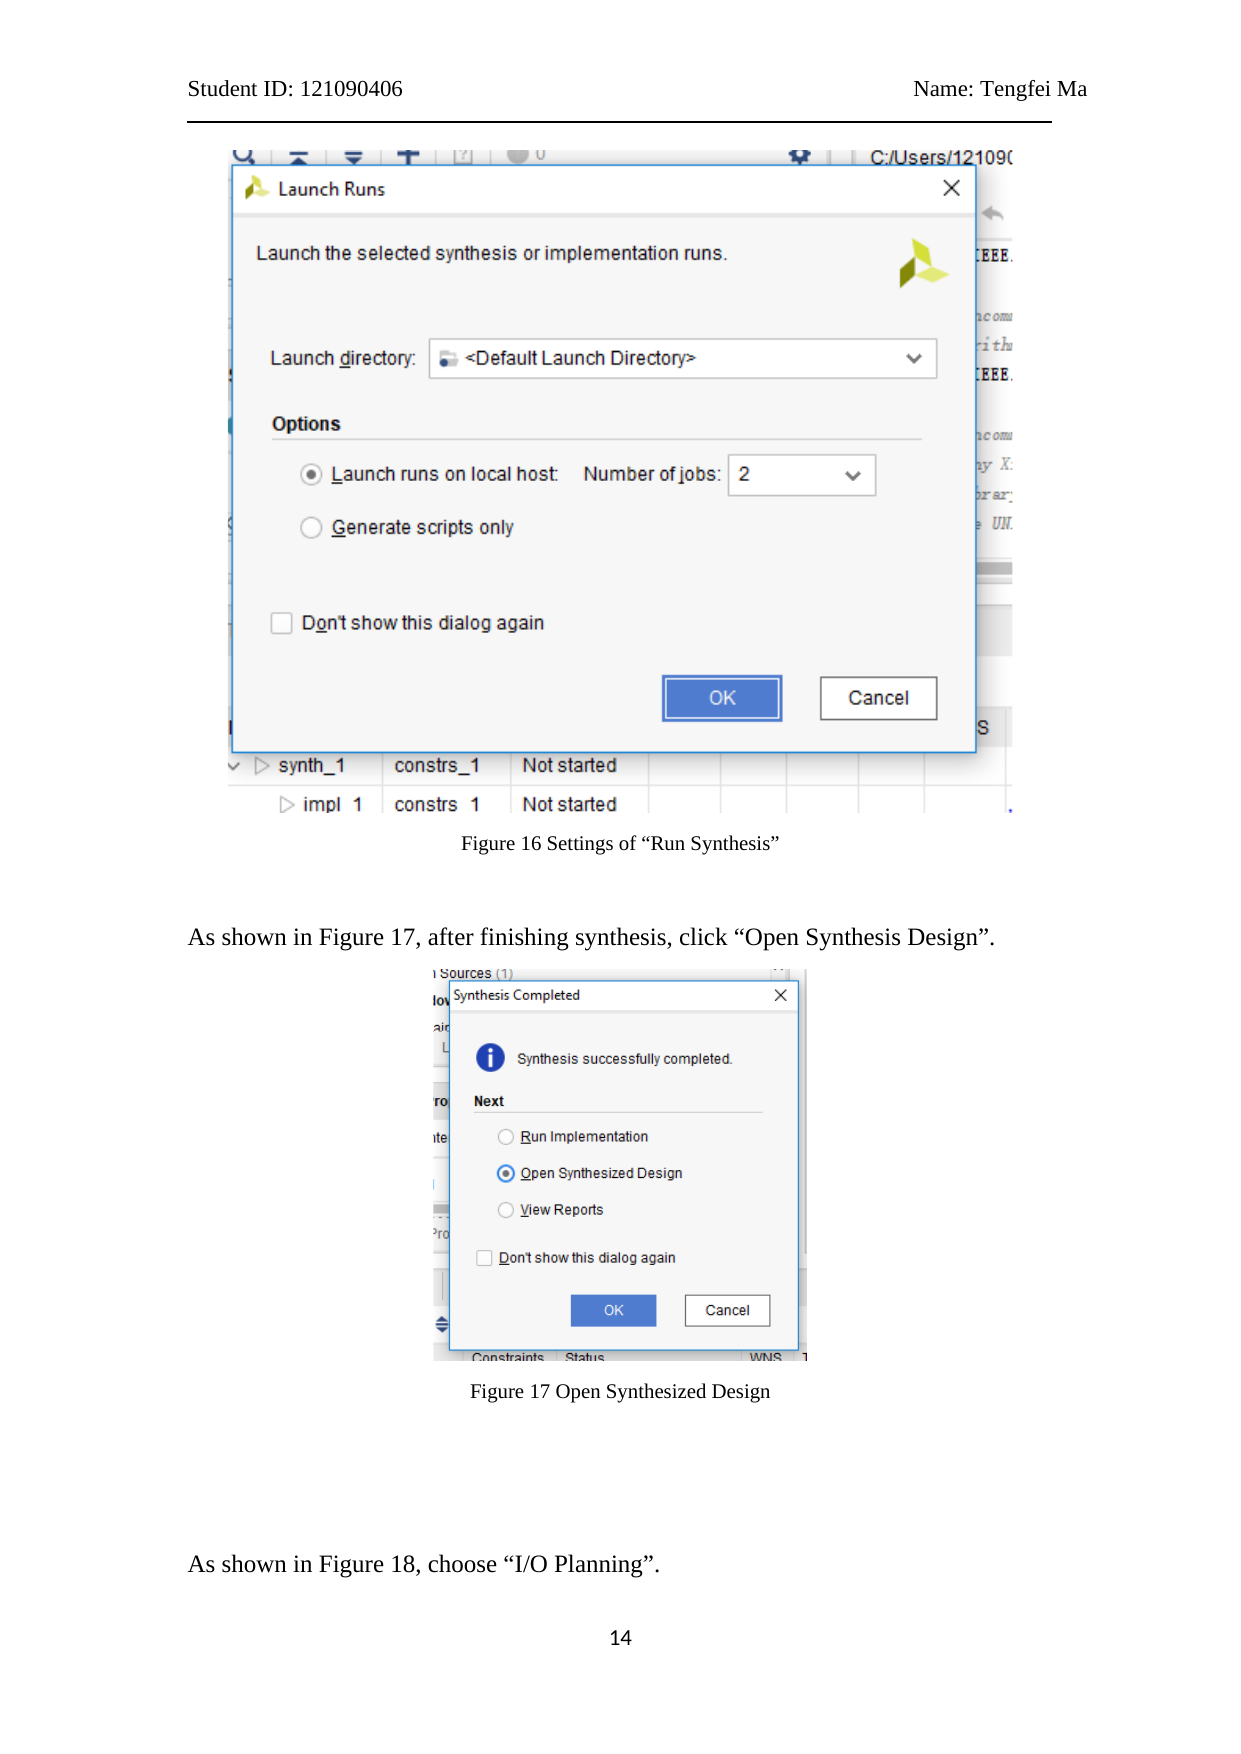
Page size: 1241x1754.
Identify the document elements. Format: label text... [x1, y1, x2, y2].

picture [227, 150, 1013, 813]
list As shown in Figure 18, choose “I/O Planning”. [187, 1549, 1053, 1578]
picture [433, 969, 807, 1361]
list As shown in Figure 17, after finishing synthesis, click “Open Synthesis Design”. [187, 922, 1053, 950]
list Figure 16 Settings of “Run Synthesis” [187, 831, 1053, 855]
list Figure 17 Open Synthesized Design [187, 1379, 1053, 1403]
